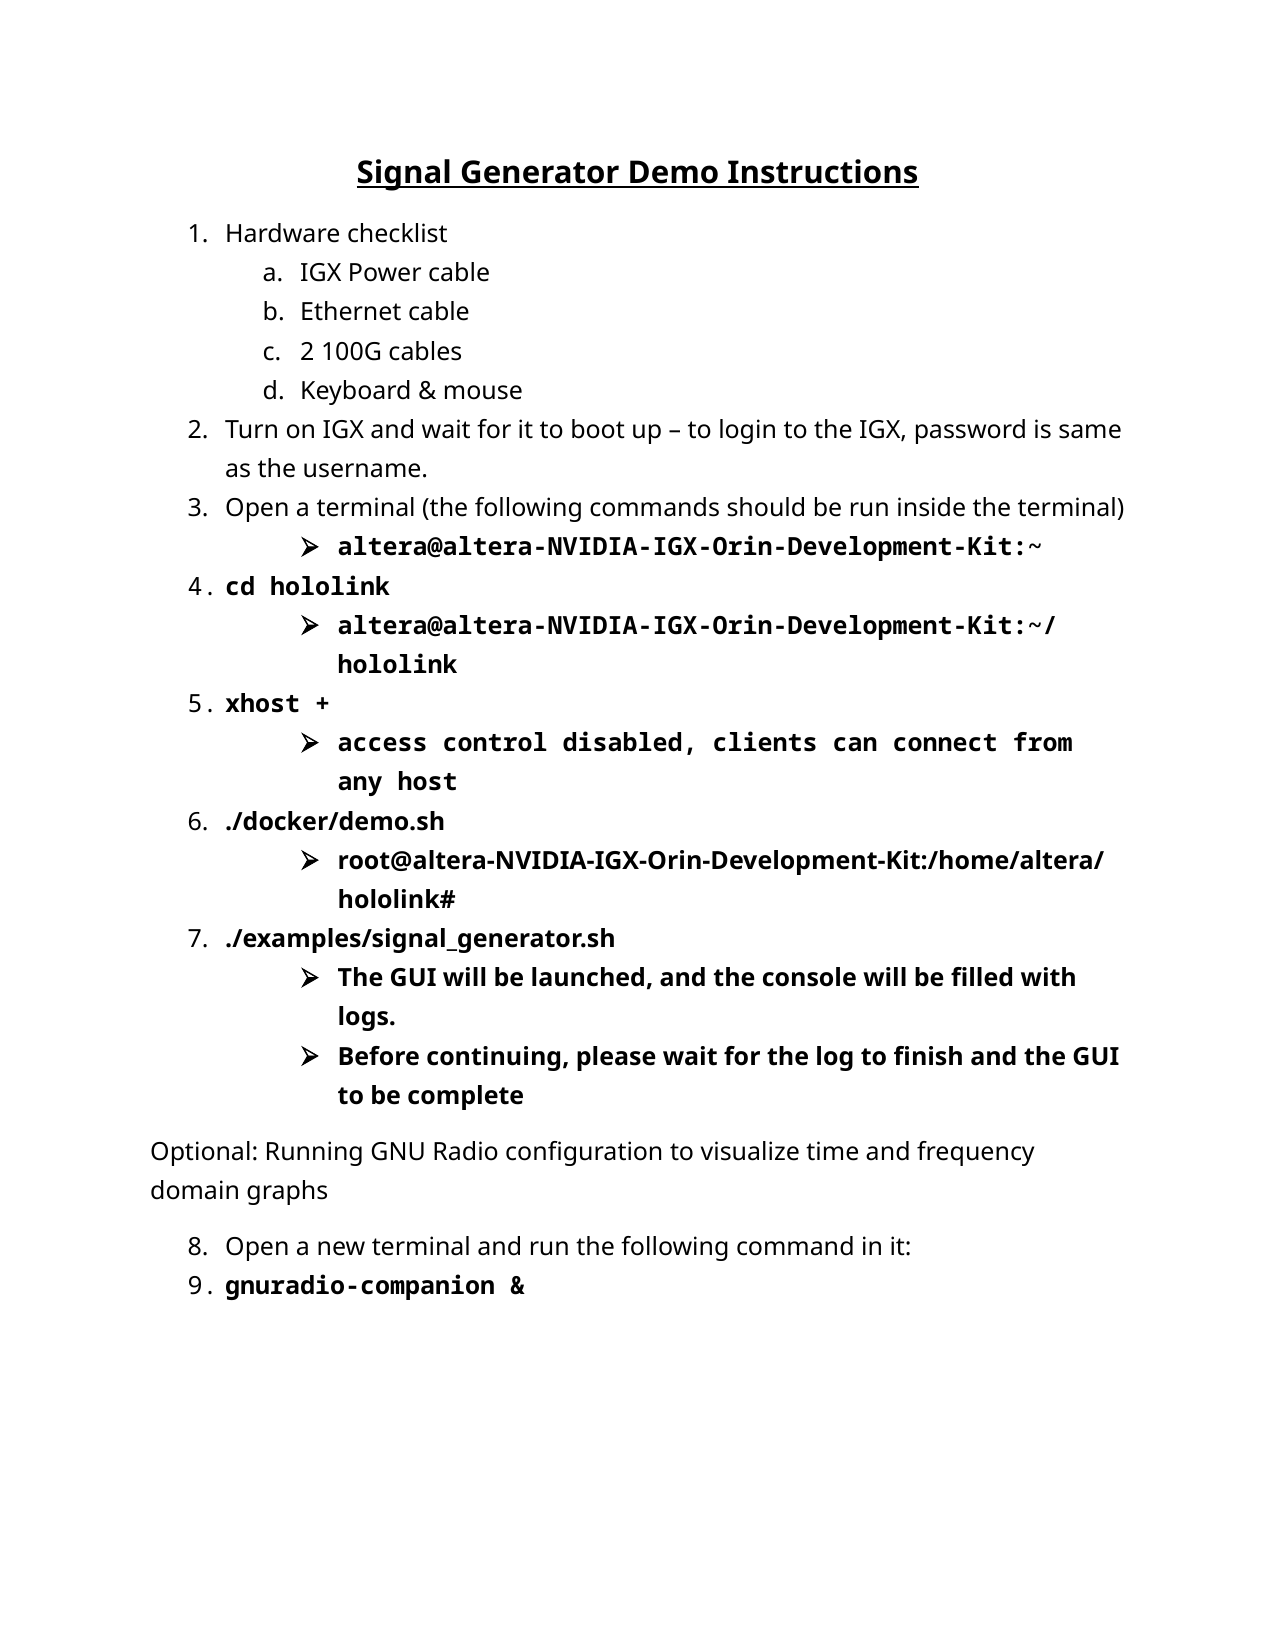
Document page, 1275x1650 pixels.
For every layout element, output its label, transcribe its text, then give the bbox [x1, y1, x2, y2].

list Hardware checklist [187, 216, 1125, 250]
list IGX Power cable [262, 255, 1125, 289]
list Open a new terminal and run the following command in it: [187, 1228, 1125, 1262]
list Ethernet cable [262, 294, 1125, 328]
list The GUI will be launched, and the console will be filled with logs. [300, 960, 1125, 1033]
list Open a terminal (the following commands should be run inside the terminal) [187, 490, 1125, 524]
list Before continuing, please wait for the log to finish and the GUI to be complete [300, 1038, 1125, 1111]
list ./docker/demo.sh [187, 803, 1125, 837]
text Signal Generator Demo Instructions [150, 150, 1125, 193]
list 2 100G cables [262, 333, 1125, 367]
list ./examples/signal_generator.sh [187, 921, 1125, 955]
list gnuradio-companion & [187, 1267, 1125, 1301]
list access control disabled, clients can connect from any host [300, 725, 1125, 798]
list Turn on IGX and wait for it to boot up – to login to the IGX, password is same as the username. [187, 411, 1125, 485]
list altera@altera-NVIDIA-IGX-Orin-Development-Kit:~/hololink [300, 607, 1125, 681]
list cd hololink [187, 568, 1125, 602]
list root@altera-NVIDIA-IGX-Orin-Development-Kit:/home/altera/hololink# [300, 842, 1125, 916]
list xhost + [187, 686, 1125, 720]
list Keyboard & mouse [262, 372, 1125, 406]
list altera@altera-NVIDIA-IGX-Orin-Development-Kit:~ [300, 529, 1125, 563]
text Optional: Running GNU Radio configuration to visualize time and frequency domain graphs [150, 1133, 1125, 1206]
